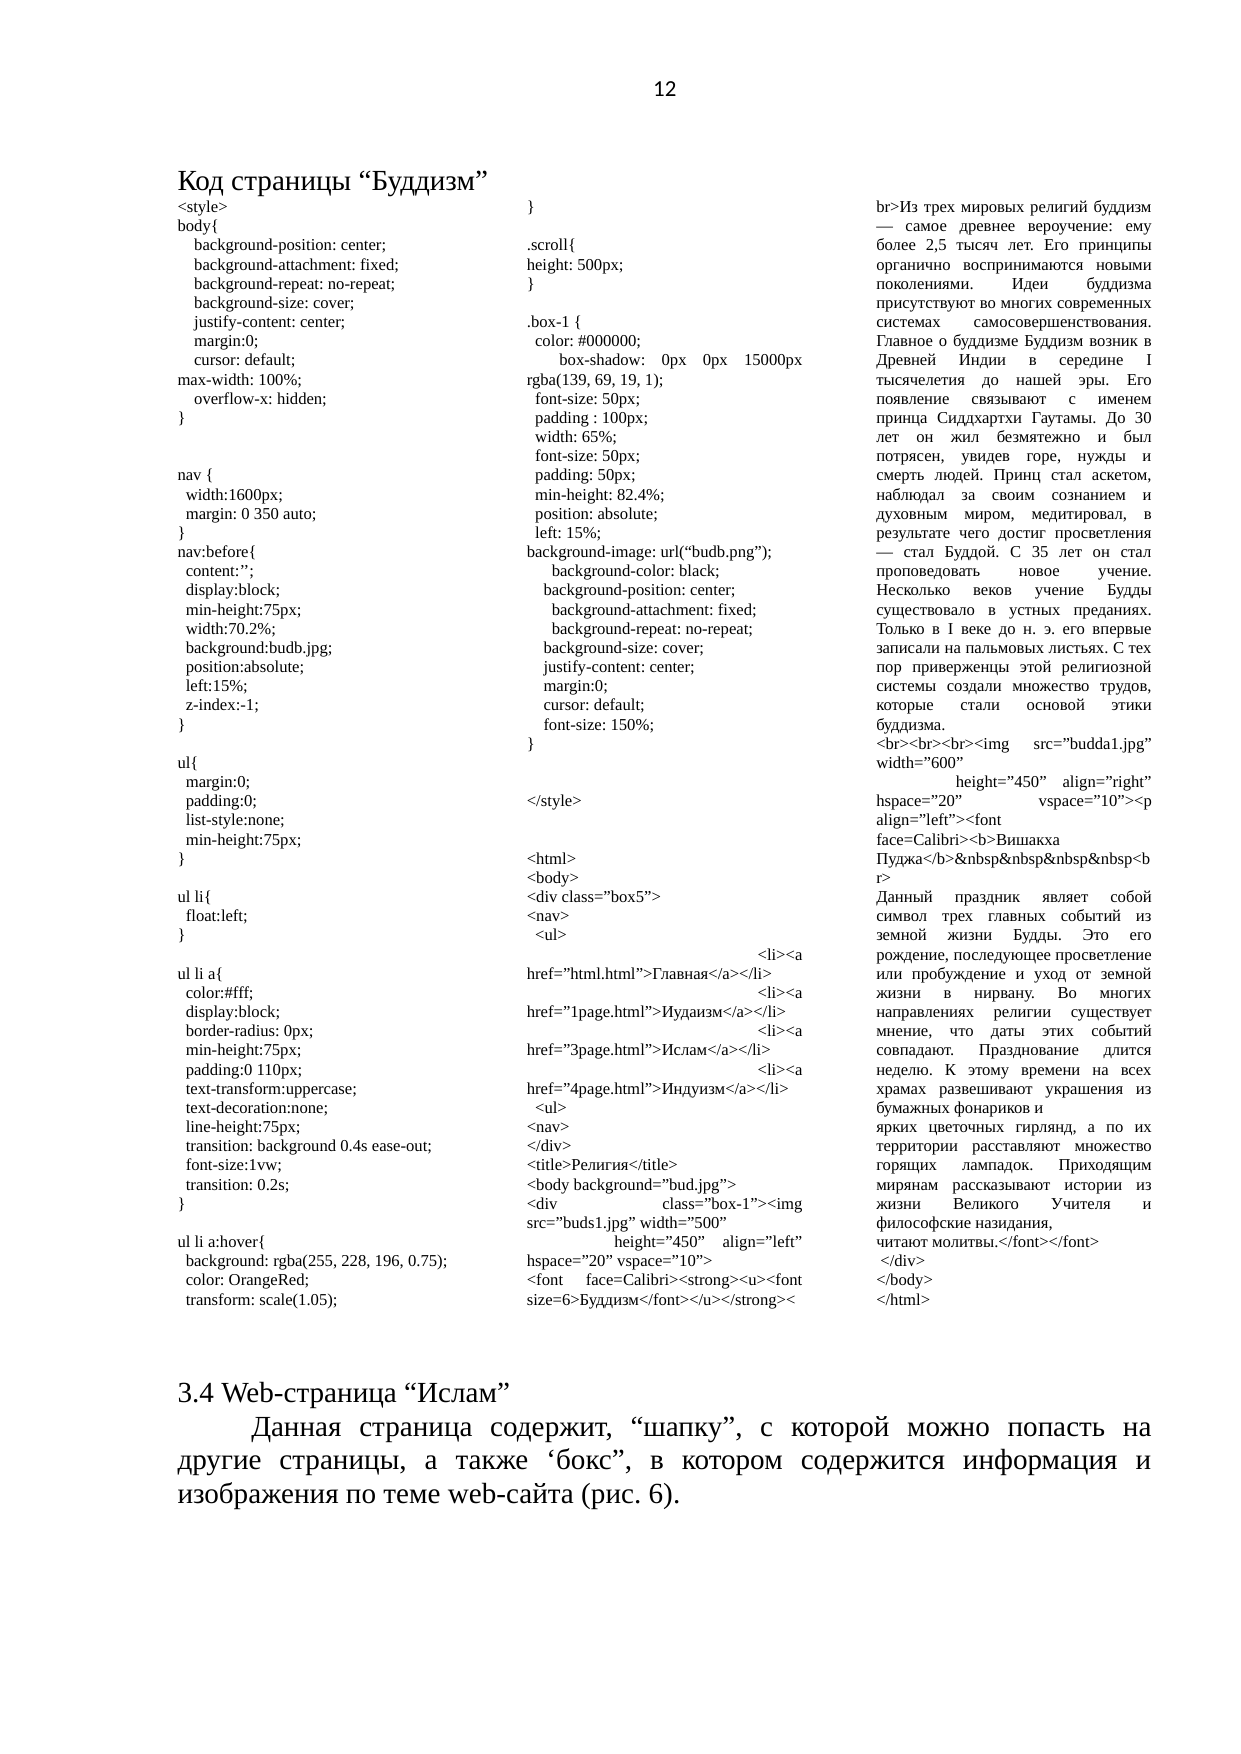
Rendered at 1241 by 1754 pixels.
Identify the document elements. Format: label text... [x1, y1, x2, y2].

text height=”450” align=”left” hspace=”20” vspace=”10”> [527, 1232, 802, 1270]
text margin: 0 350 auto; [177, 503, 453, 523]
text position: absolute; [527, 503, 802, 523]
text nav { [177, 465, 453, 484]
text float:left; [177, 906, 453, 925]
text font-size:1vw; [177, 1155, 453, 1174]
text list-style:none; [177, 810, 453, 829]
text .scroll{ [527, 235, 802, 254]
text <div class=”box5”> [527, 887, 802, 906]
text border-radius: 0px; [177, 1021, 453, 1040]
text Код страницы “Буддизм” [177, 163, 1152, 197]
text Данная страница содержит, “шапку”, с которой можно попасть на другие страницы, а также ‘бокс”, в котором содержится информация и изображения по теме web-сайта (рис. 6). [177, 1409, 1152, 1509]
text ярких цветочных гирлянд, а по их территории расставляют множество горящих лампадок. Приходящим мирянам рассказывают истории из жизни Великого Учителя и философские назидания, [876, 1117, 1152, 1232]
text min-height:75px; [177, 829, 453, 848]
text nav:before{ [177, 542, 453, 561]
text left:15%; [177, 676, 453, 695]
text </html> [876, 1289, 1152, 1308]
text margin:0; [177, 331, 453, 350]
text z-index:-1; [177, 695, 453, 714]
text text-transform:uppercase; [177, 1078, 453, 1098]
text max-width: 100%; [177, 369, 453, 388]
text transition: 0.2s; [177, 1174, 453, 1193]
text width:1600px; [177, 484, 453, 503]
text color: #000000; [527, 331, 802, 350]
text height=”450” align=”right” hspace=”20” vspace=”10”><p align=”left”><font face=Calibri><b>Вишакха Пуджа</b>&nbsp&nbsp&nbsp&nbsp<br> [876, 772, 1152, 887]
text background-attachment: fixed; [177, 254, 453, 273]
text transform: scale(1.05); [177, 1289, 453, 1308]
text min-height: 82.4%; [527, 484, 802, 503]
text content:’’; [177, 561, 453, 580]
text } [527, 197, 802, 216]
text 3.4 Web-страница “Ислам” [177, 1375, 1152, 1409]
text background-position: center; [177, 235, 453, 254]
text padding:0 110px; [177, 1059, 453, 1078]
text display:block; [177, 1002, 453, 1021]
text <title>Религия</title> [527, 1155, 802, 1174]
text left: 15%; [527, 523, 802, 542]
text <ul> [527, 1098, 802, 1117]
text background-repeat: no-repeat; [177, 273, 453, 293]
text </style> [527, 791, 802, 810]
text <nav> [527, 1117, 802, 1136]
text <li><a href=”3page.html”>Ислам</a></li> [527, 1021, 802, 1059]
text justify-content: center; [527, 657, 802, 676]
text <body> [527, 868, 802, 887]
text margin:0; [527, 676, 802, 695]
text читают молитвы.</font></font> [876, 1232, 1152, 1251]
text text-decoration:none; [177, 1098, 453, 1117]
text background-attachment: fixed; [527, 599, 802, 618]
text <br><br><br><img src=”budda1.jpg” width=”600” [876, 733, 1152, 772]
text color:#fff; [177, 983, 453, 1002]
text } [177, 1193, 453, 1213]
text <html> [527, 848, 802, 868]
text </div> [876, 1251, 1152, 1270]
text width:70.2%; [177, 618, 453, 638]
text background-size: cover; [527, 638, 802, 657]
text <body background=”bud.jpg”> [527, 1174, 802, 1193]
text } [177, 408, 453, 427]
text </body> [876, 1270, 1152, 1289]
text } [527, 273, 802, 293]
text height: 500px; [527, 254, 802, 273]
text position:absolute; [177, 657, 453, 676]
text } [177, 714, 453, 733]
text width: 65%; [527, 427, 802, 446]
text font-size: 50px; [527, 388, 802, 408]
text justify-content: center; [177, 312, 453, 331]
text cursor: default; [177, 350, 453, 369]
text <nav> [527, 906, 802, 925]
text background:budb.jpg; [177, 638, 453, 657]
text font-size: 150%; [527, 714, 802, 733]
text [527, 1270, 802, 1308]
text line-height:75px; [177, 1117, 453, 1136]
text Данный праздник являет собой символ трех главных событий из земной жизни Будды. Это его рождение, последующее просветление или пробуждение и уход от земной жизни в нирвану. Во многих направлениях религии существует мнение, что даты этих событий совпадают. Празднование длится неделю. К этому времени на всех храмах развешивают украшения из бумажных фонариков и [876, 887, 1152, 1117]
text <font face=Calibri><strong><u><font size=6>Буддизм</font></u></strong><br>Из трех мировых религий буддизм — самое древнее вероучение: ему более 2,5 тысяч лет. Его принципы органично воспринимаются новыми поколениями. Идеи буддизма присутствуют во многих современных системах самосовершенствования. Главное о буддизме Буддизм возник в Древней Индии в середине I тысячелетия до нашей эры. Его появление связывают с именем принца Сиддхартхи Гаутамы. До 30 лет он жил безмятежно и был потрясен, увидев горе, нужды и смерть людей. Принц стал аскетом, наблюдал за своим сознанием и духовным миром, медитировал, в результате чего достиг просветления — стал Буддой. С 35 лет он стал проповедовать новое учение. Несколько веков учение Будды существовало в устных преданиях. Только в I веке до н. э. его впервые записали на пальмовых листьях. С тех пор приверженцы этой религиозной системы создали множество трудов, которые стали основой этики буддизма. [876, 197, 1152, 733]
text background-size: cover; [177, 293, 453, 312]
text font-size: 50px; [527, 446, 802, 465]
text <li><a href=”html.html”>Главная</a></li> [527, 944, 802, 983]
text background: rgba(255, 228, 196, 0.75); [177, 1251, 453, 1270]
text min-height:75px; [177, 1040, 453, 1059]
text color: OrangeRed; [177, 1270, 453, 1289]
text ul li{ [177, 887, 453, 906]
text <style> [177, 197, 453, 216]
text body{ [177, 216, 453, 235]
text display:block; [177, 580, 453, 599]
text <li><a href=”1page.html”>Иудаизм</a></li> [527, 983, 802, 1021]
text background-repeat: no-repeat; [527, 618, 802, 638]
text ul li a{ [177, 963, 453, 983]
text background-position: center; [527, 580, 802, 599]
text padding:0; [177, 791, 453, 810]
text padding: 50px; [527, 465, 802, 484]
text } [527, 733, 802, 753]
text } [177, 523, 453, 542]
text overflow-x: hidden; [177, 388, 453, 408]
text ul li a:hover{ [177, 1232, 453, 1251]
text margin:0; [177, 772, 453, 791]
text padding : 100px; [527, 408, 802, 427]
text } [177, 925, 453, 944]
text .box-1 { [527, 312, 802, 331]
text box-shadow: 0px 0px 15000px rgba(139, 69, 19, 1); [527, 350, 802, 388]
text transition: background 0.4s ease-out; [177, 1136, 453, 1155]
text } [177, 848, 453, 868]
text background-image: url(“budb.png”); [527, 542, 802, 561]
text <div class=”box-1”><img src=”buds1.jpg” width=”500” [527, 1193, 802, 1232]
text min-height:75px; [177, 599, 453, 618]
text <ul> [527, 925, 802, 944]
text </div> [527, 1136, 802, 1155]
text ul{ [177, 753, 453, 772]
text <li><a href=”4page.html”>Индуизм</a></li> [527, 1059, 802, 1098]
text background-color: black; [527, 561, 802, 580]
text cursor: default; [527, 695, 802, 714]
